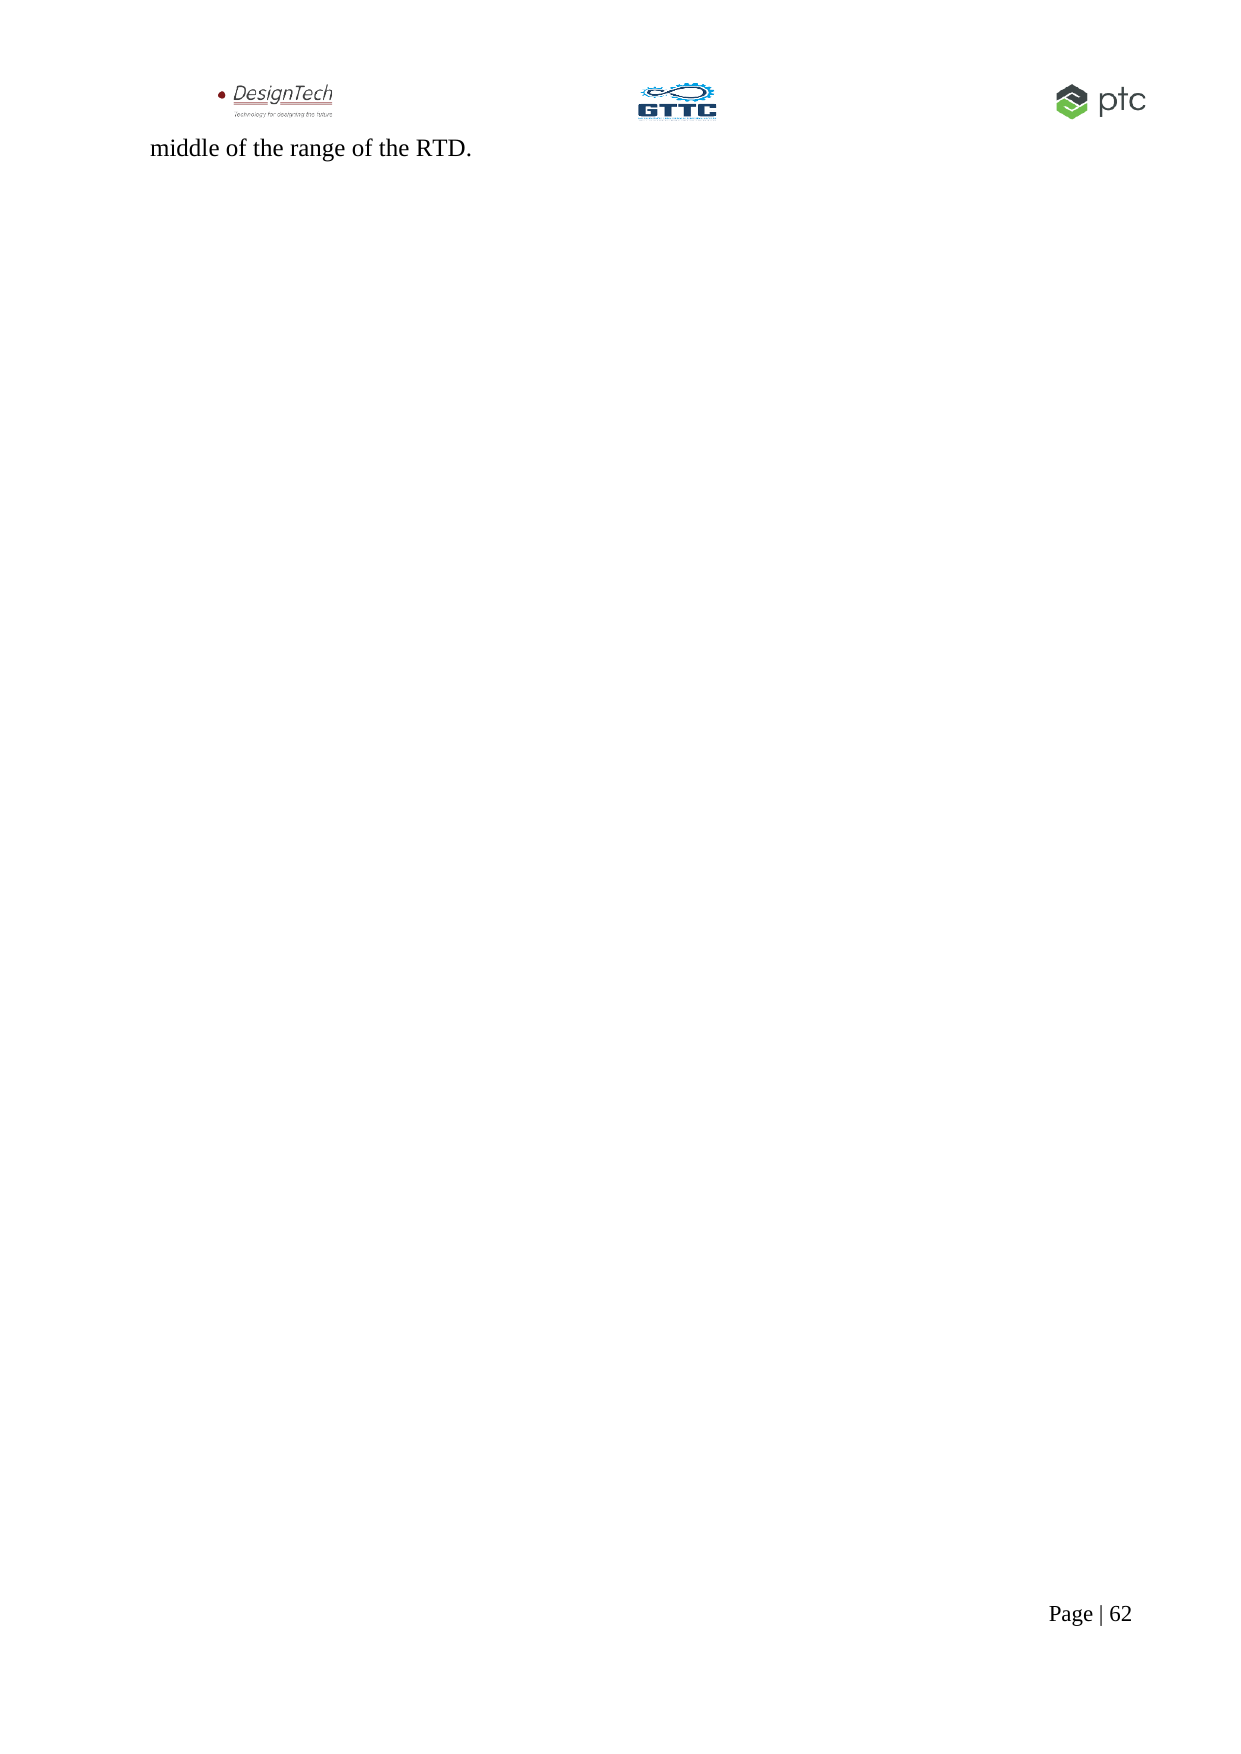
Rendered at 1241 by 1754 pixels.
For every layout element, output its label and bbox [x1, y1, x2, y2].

picture [638, 83, 717, 121]
picture [1056, 83, 1146, 120]
text [150, 133, 1090, 162]
picture [218, 84, 333, 118]
